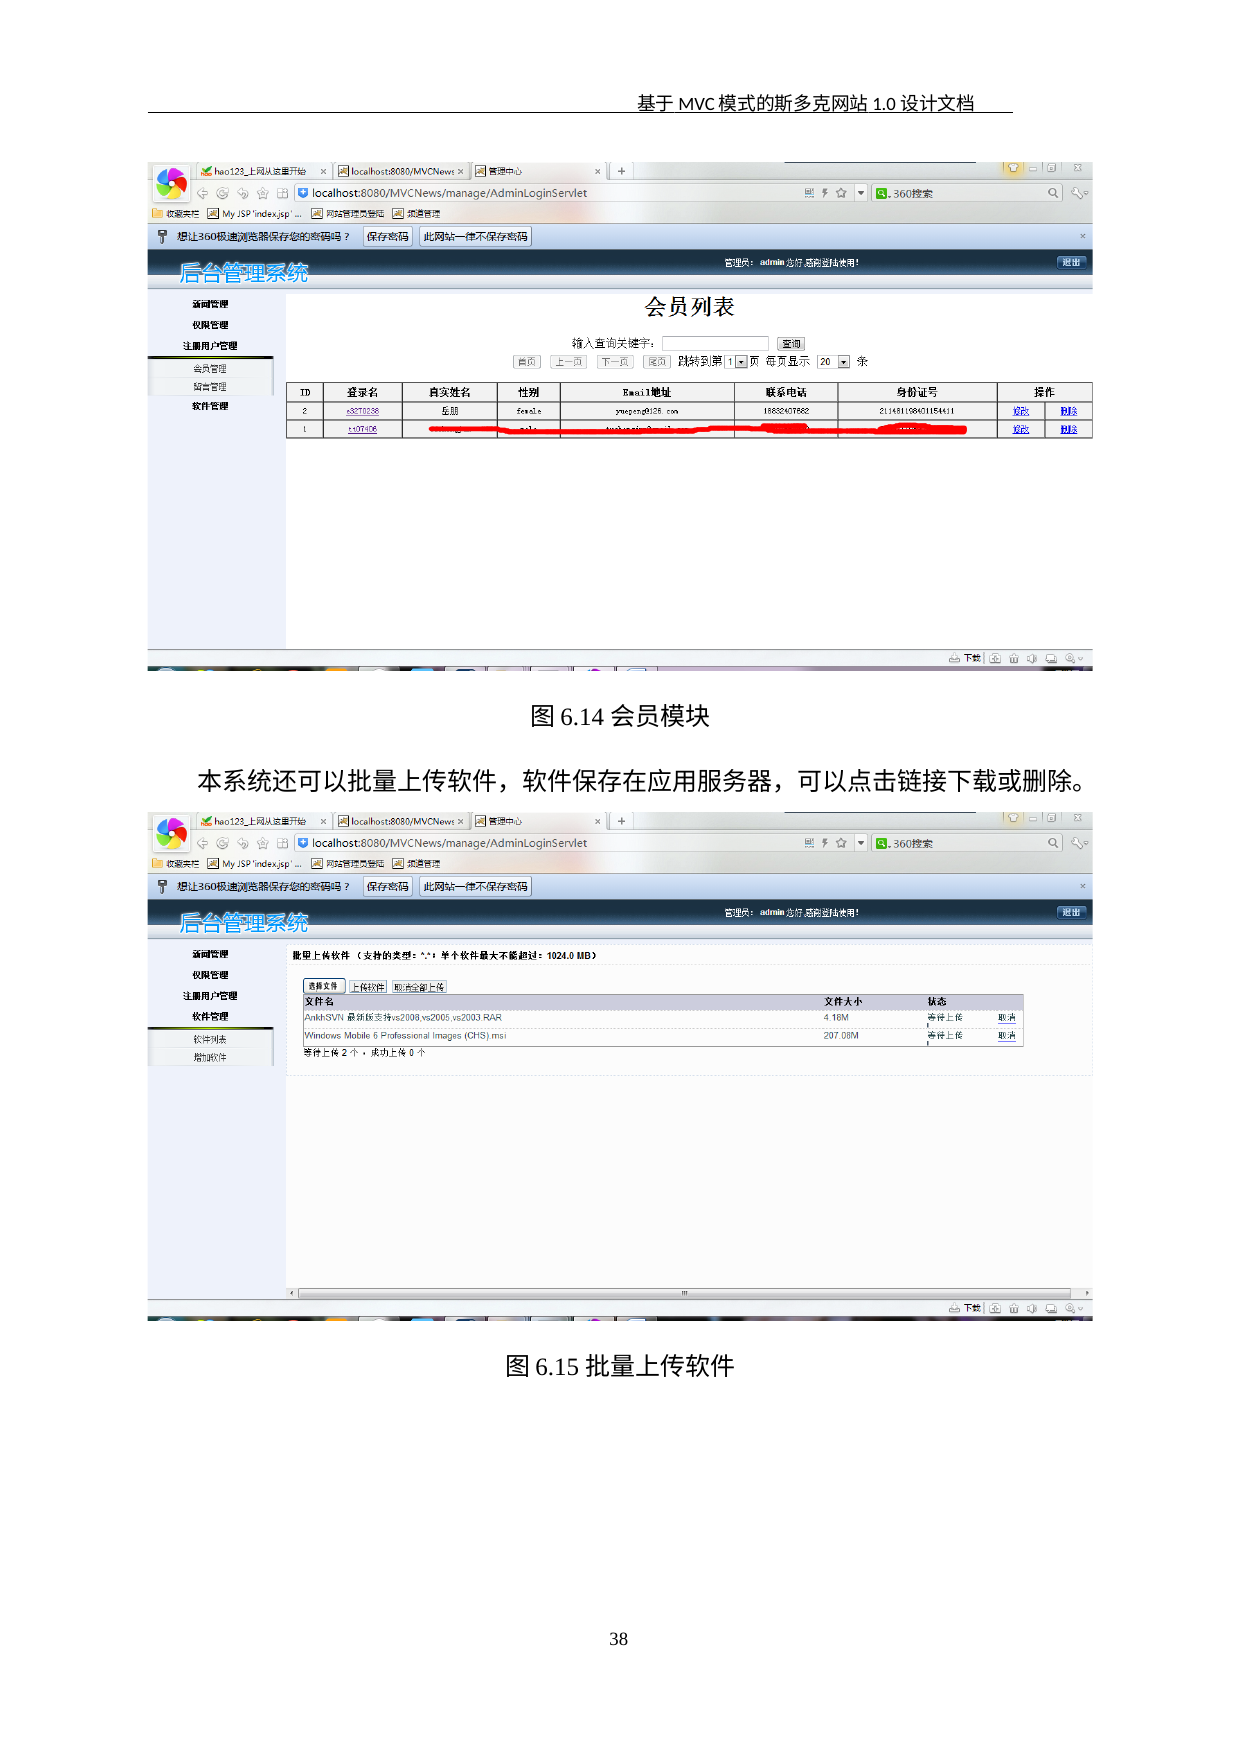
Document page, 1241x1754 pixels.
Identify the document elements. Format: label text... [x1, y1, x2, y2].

picture [147, 812, 1093, 1321]
picture [147, 162, 1093, 671]
text 图6.15 批量上传软件 [148, 1332, 1092, 1397]
text 本系统还可以批量上传软件，软件保存在应用服务器，可以点击链接下载或删除。 [148, 747, 1092, 812]
text 图6.14 会员模块 [148, 682, 1092, 747]
